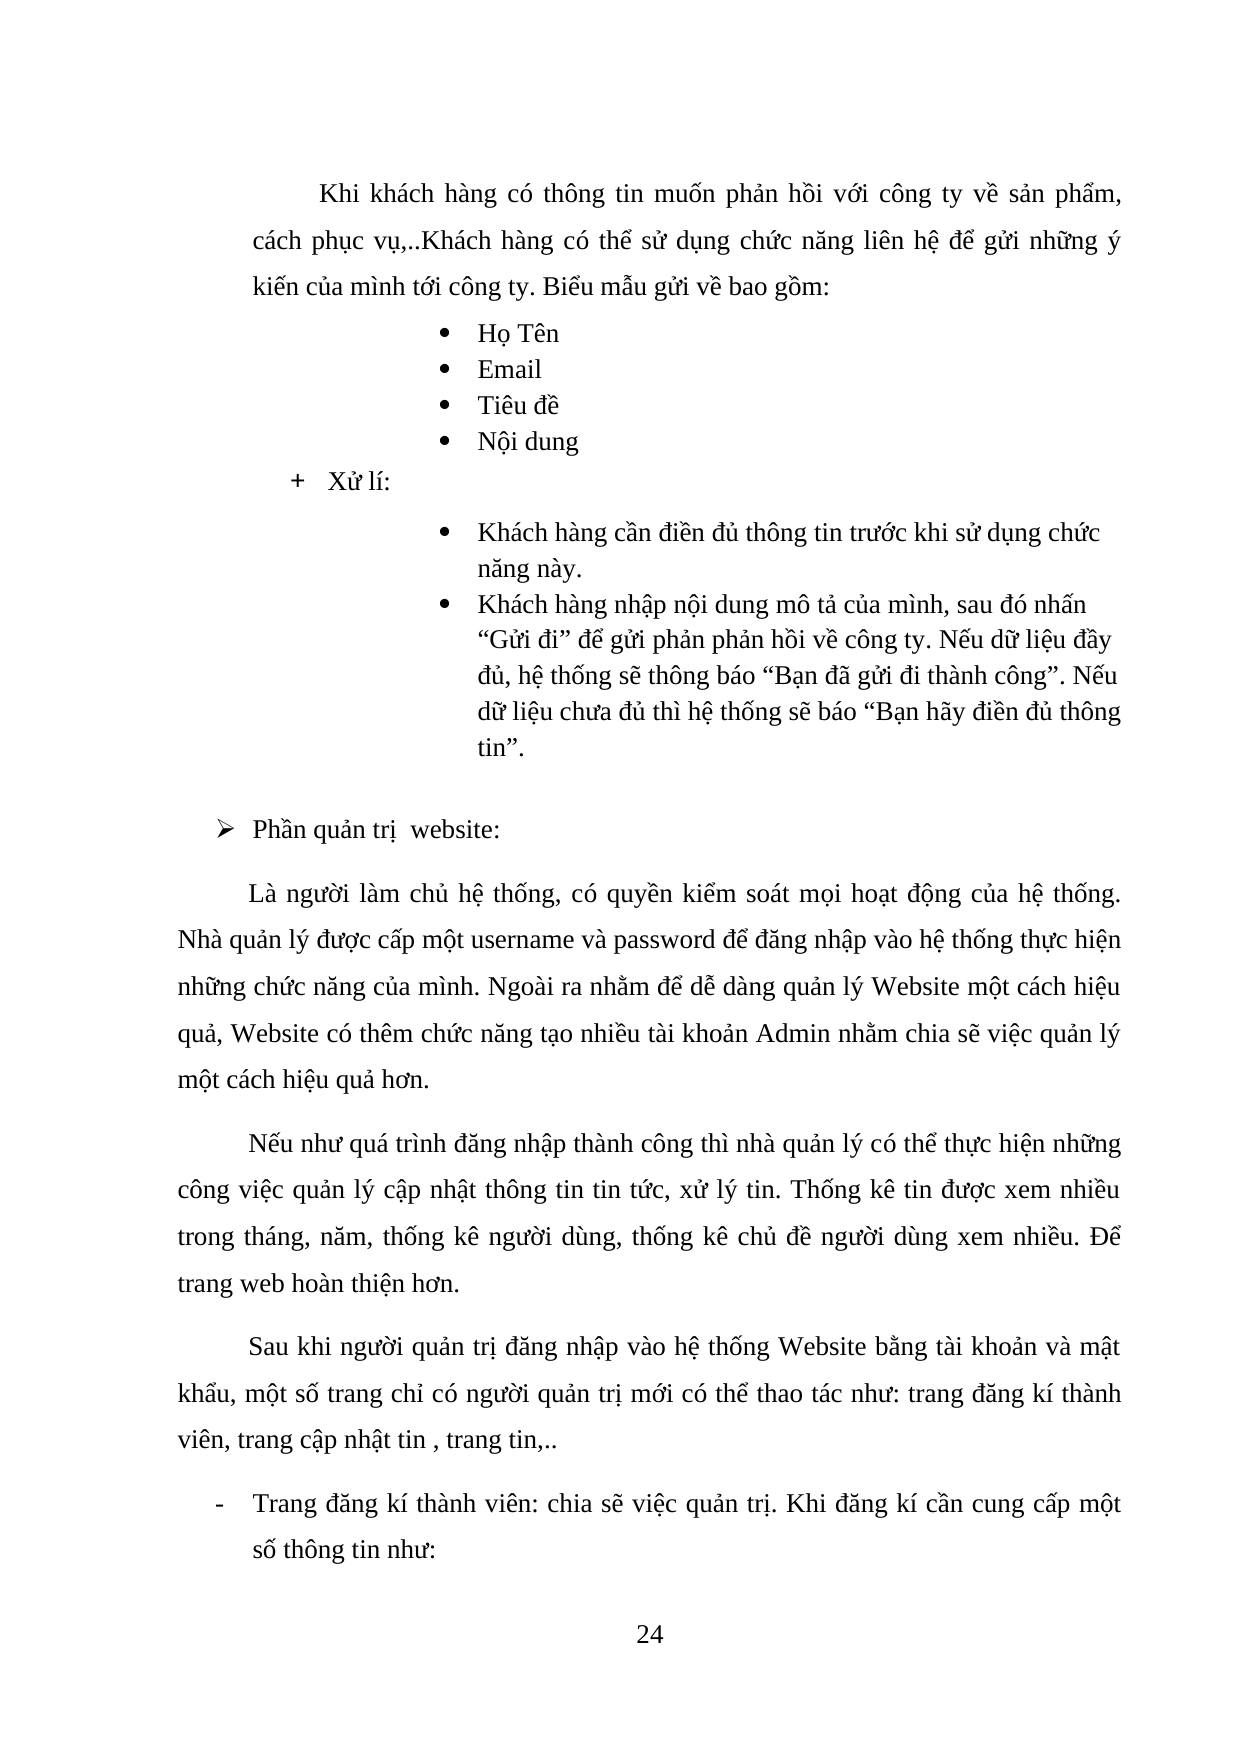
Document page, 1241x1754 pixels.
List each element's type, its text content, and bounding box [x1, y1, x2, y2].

list Khi khách hàng có thông tin muốn phản hồi với công ty về sản phẩm, cách phục vụ,..Khách hàng có thể sử dụng chức năng liên hệ để gửi những ý kiến của mình tới công ty. Biểu mẫu gửi về bao gồm: [252, 177, 1122, 302]
list Khách hàng cần điền đủ thông tin trước khi sử dụng chức năng này. [440, 516, 1122, 583]
list Nội dung [440, 425, 1122, 456]
list Xử lí: [290, 461, 1122, 498]
text Nếu như quá trình đăng nhập thành công thì nhà quản lý có thể thực hiện những công việc quản lý cập nhật thông tin tin tức, xử lý tin. Thống kê tin được xem nhiều trong tháng, năm, thống kê người dùng, thống kê chủ đề người dùng xem nhiều. Để trang web hoàn thiện hơn. [177, 1127, 1122, 1298]
list Khách hàng nhập nội dung mô tả của mình, sau đó nhấn “Gửi đi” để gửi phản phản hồi về công ty. Nếu dữ liệu đầy đủ, hệ thống sẽ thông báo “Bạn đã gửi đi thành công”. Nếu dữ liệu chưa đủ thì hệ thống sẽ báo “Bạn hãy điền đủ thông tin”. [440, 588, 1122, 762]
list Phần quản trị website: [215, 813, 1122, 844]
list Email [440, 353, 1122, 384]
list Họ Tên [440, 317, 1122, 348]
list Trang đăng kí thành viên: chia sẽ việc quản trị. Khi đăng kí cần cung cấp một số thông tin như: [215, 1487, 1122, 1564]
text Là người làm chủ hệ thống, có quyền kiểm soát mọi hoạt động của hệ thống. Nhà quản lý được cấp một username và password để đăng nhập vào hệ thống thực hiện những chức năng của mình. Ngoài ra nhằm để dễ dàng quản lý Website một cách hiệu quả, Website có thêm chức năng tạo nhiều tài khoản Admin nhằm chia sẽ việc quản lý một cách hiệu quả hơn. [177, 877, 1122, 1094]
list Tiêu đề [440, 389, 1122, 420]
text Sau khi người quản trị đăng nhập vào hệ thống Website bằng tài khoản và mật khẩu, một số trang chỉ có người quản trị mới có thể thao tác như: trang đăng kí thành viên, trang cập nhật tin , trang tin,.. [177, 1330, 1122, 1454]
